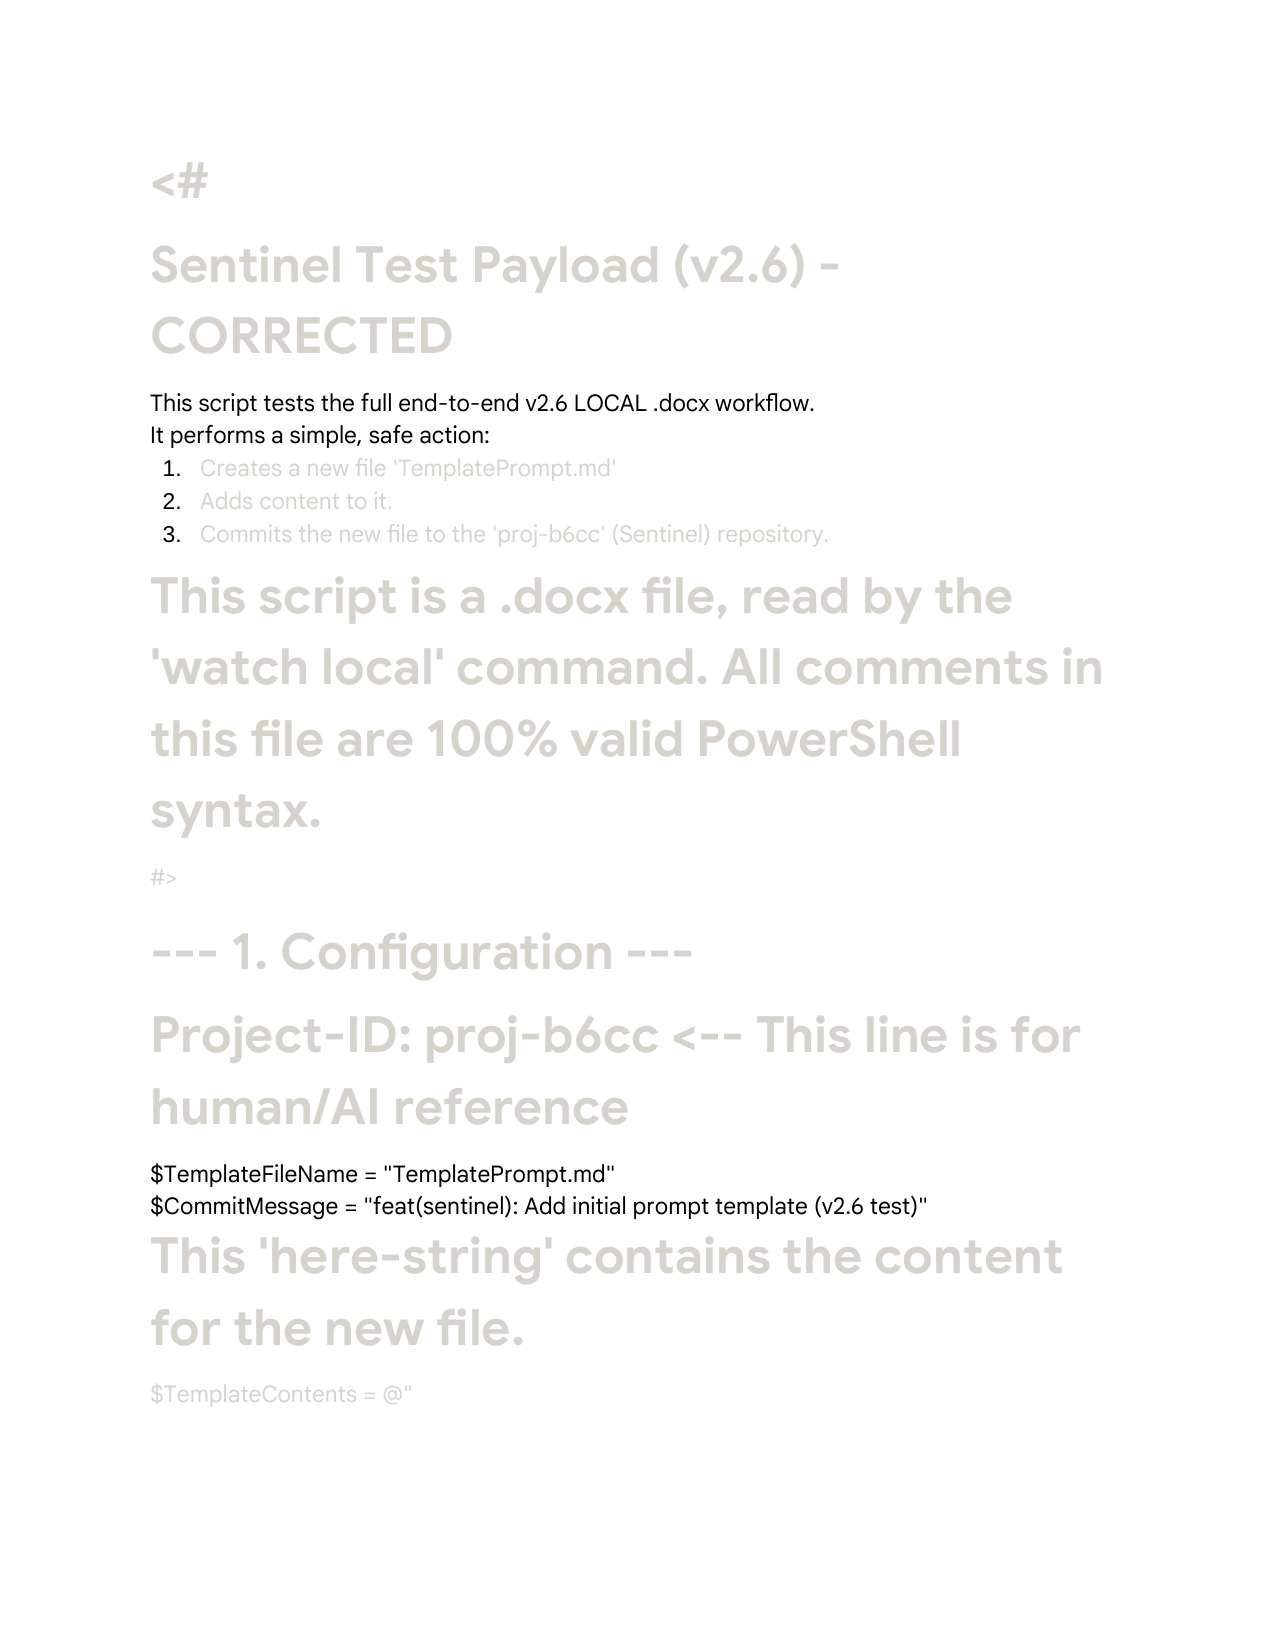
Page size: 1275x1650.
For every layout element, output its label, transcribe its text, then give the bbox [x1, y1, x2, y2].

text #> [150, 863, 1125, 892]
text $CommitMessage = "feat(sentinel): Add initial prompt template (v2.6 test)" [150, 1192, 1125, 1221]
subtitle Sentinel Test Payload (v2.6) - CORRECTED [150, 234, 1125, 368]
subtitle Project-ID: proj-b6cc <-- This line is for human/AI reference [150, 1004, 1125, 1138]
list Creates a new file 'TemplatePrompt.md' [162, 454, 1125, 483]
text It performs a simple, safe action: [150, 422, 1125, 451]
text $TemplateFileName = "TemplatePrompt.md" [150, 1160, 1125, 1188]
text $TemplateContents = @" [150, 1380, 1125, 1409]
list Adds content to it. [162, 487, 1125, 516]
subtitle This 'here-string' contains the content for the new file. [150, 1225, 1125, 1359]
list Commits the new file to the 'proj-b6cc' (Sentinel) repository. [162, 520, 1125, 549]
subtitle --- 1. Configuration --- [150, 921, 1125, 983]
text This script tests the full end-to-end v2.6 LOCAL .docx workflow. [150, 389, 1125, 418]
subtitle This script is a .docx file, read by the 'watch local' command. All comments in this file are 100% valid PowerShell syntax. [150, 565, 1125, 842]
subtitle <# [150, 150, 1125, 213]
